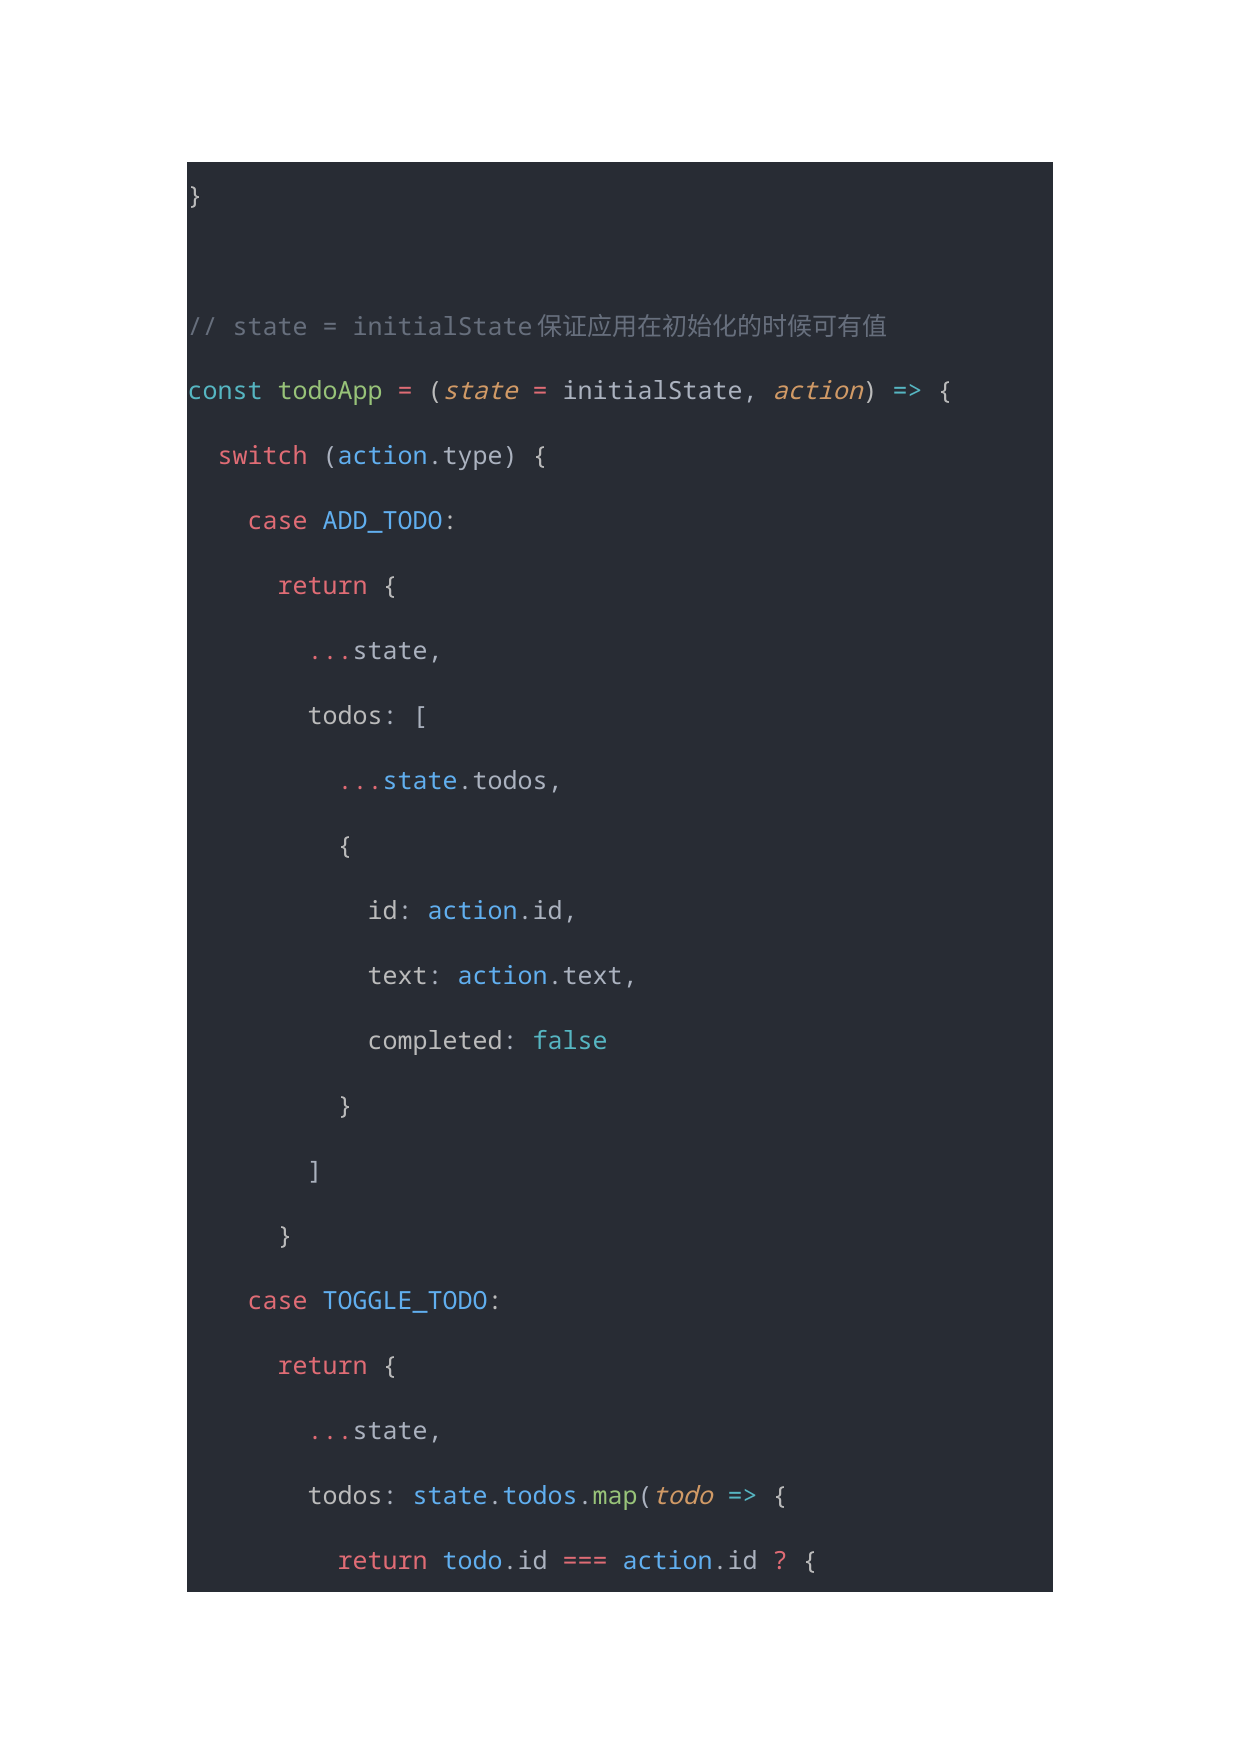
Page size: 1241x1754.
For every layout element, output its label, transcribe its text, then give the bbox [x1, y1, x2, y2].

text case TOGGLE_TODO: [187, 1267, 1053, 1332]
text todos: [ [187, 682, 1053, 747]
text case ADD_TODO: [187, 487, 1053, 552]
text todos: state.todos.map(todo => { [187, 1462, 1053, 1527]
text { [187, 812, 1053, 877]
text return todo.id === action.id ? { [187, 1527, 1053, 1592]
text const todoApp = (state = initialState, action) => { [187, 357, 1053, 422]
text return { [187, 1332, 1053, 1397]
text } [187, 1072, 1053, 1137]
text ...state, [187, 617, 1053, 682]
text switch (action.type) { [187, 422, 1053, 487]
text // state = initialState保证应用在初始化的时候可有值 [187, 292, 1053, 357]
text } [187, 162, 1053, 227]
text completed: false [187, 1007, 1053, 1072]
text ...state.todos, [187, 747, 1053, 812]
text ...state, [187, 1397, 1053, 1462]
text return { [187, 552, 1053, 617]
text id: action.id, [187, 877, 1053, 942]
text } [187, 1202, 1053, 1267]
text ] [187, 1137, 1053, 1202]
text text: action.text, [187, 942, 1053, 1007]
